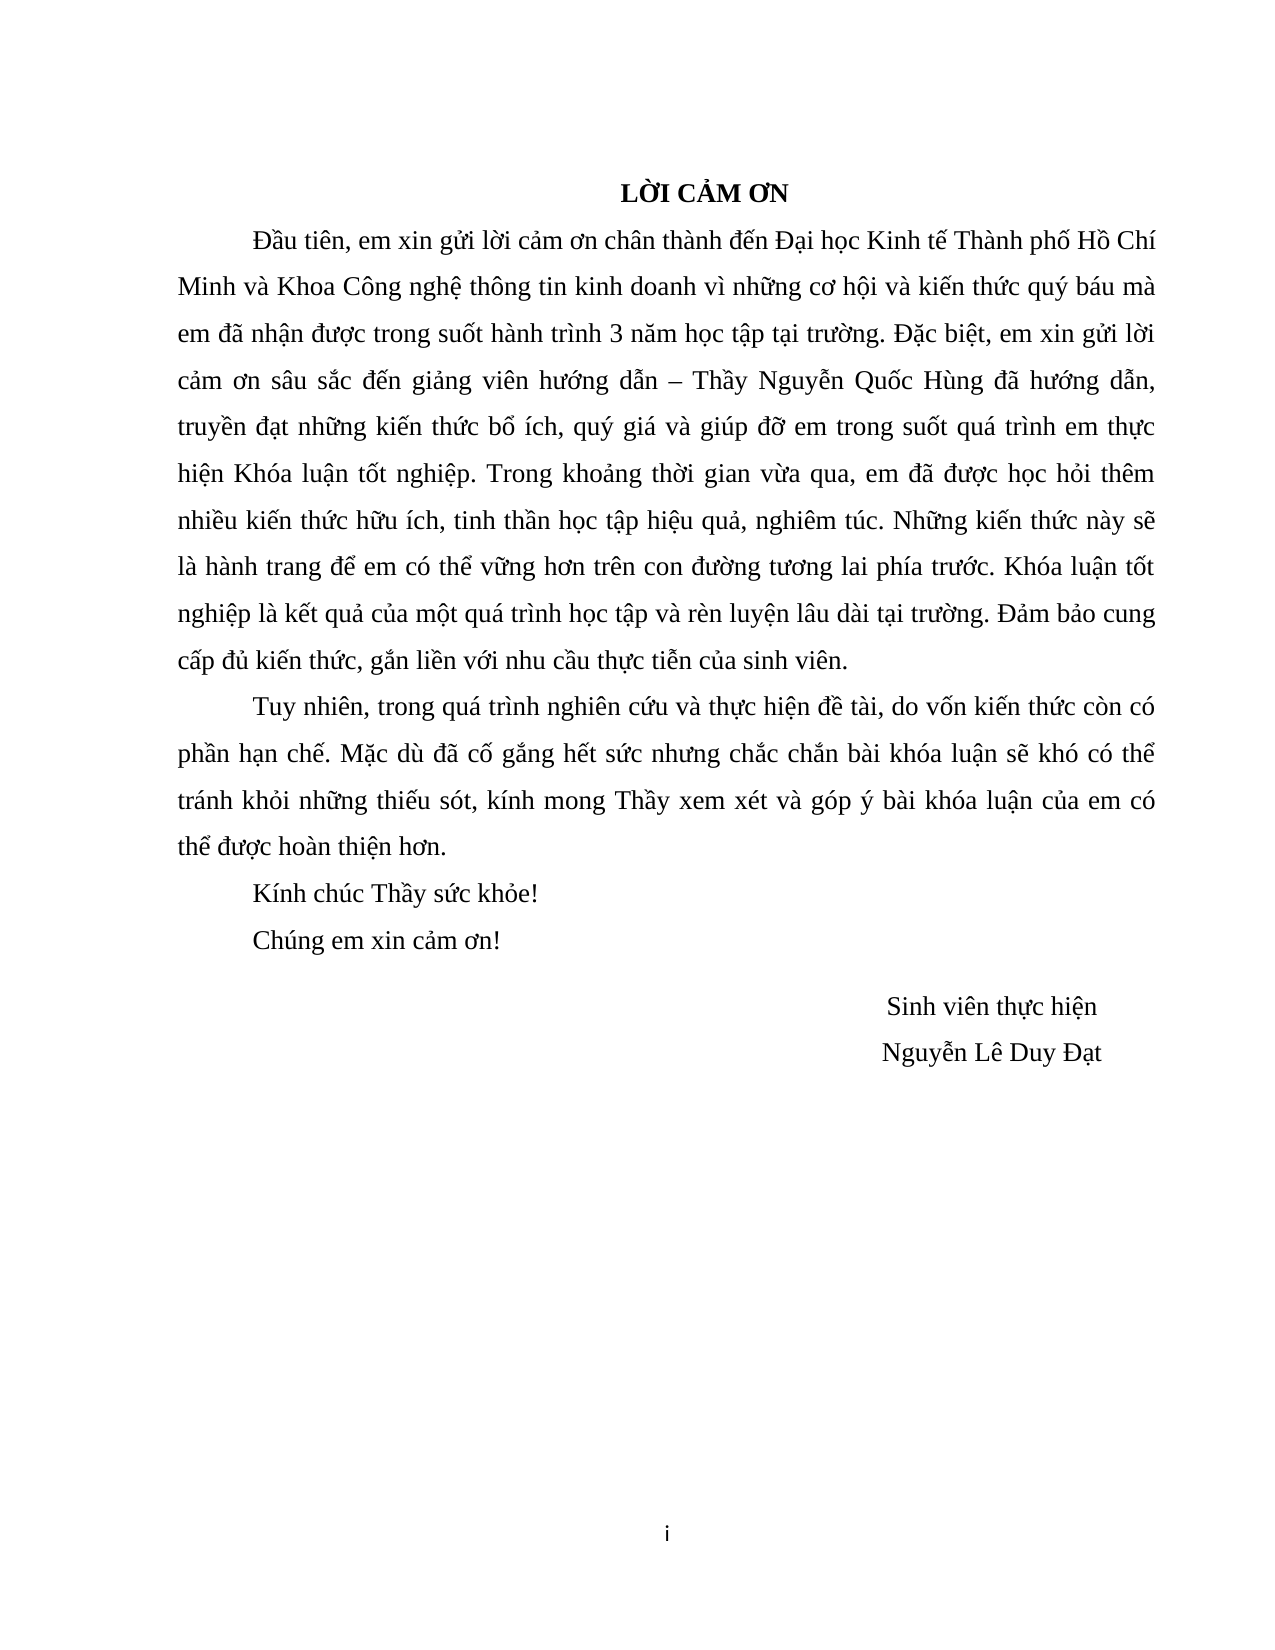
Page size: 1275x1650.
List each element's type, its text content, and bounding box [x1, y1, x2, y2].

list Kính chúc Thầy sức khỏe! [177, 877, 1157, 908]
list Chúng em xin cảm ơn! [177, 924, 1157, 955]
list Đầu tiên, em xin gửi lời cảm ơn chân thành đến Đại học Kinh tế Thành phố Hồ Chí Minh và Khoa Công nghệ thông tin kinh doanh vì những cơ hội và kiến thức quý báu mà em đã nhận được trong suốt hành trình 3 năm học tập tại trường. Đặc biệt, em xin gửi lời cảm ơn sâu sắc đến giảng viên hướng dẫn – Thầy Nguyễn Quốc Hùng đã hướng dẫn, truyền đạt những kiến thức bổ ích, quý giá và giúp đỡ em trong suốt quá trình em thực hiện Khóa luận tốt nghiệp. Trong khoảng thời gian vừa qua, em đã được học hỏi thêm nhiều kiến thức hữu ích, tinh thần học tập hiệu quả, nghiêm túc. Những kiến thức này sẽ là hành trang để em có thể vững hơn trên con đường tương lai phía trước. Khóa luận tốt nghiệp là kết quả của một quá trình học tập và rèn luyện lâu dài tại trường. Đảm bảo cung cấp đủ kiến thức, gắn liền với nhu cầu thực tiễn của sinh viên. [177, 224, 1157, 675]
list LỜI CẢM ƠN [177, 177, 1157, 208]
list Tuy nhiên, trong quá trình nghiên cứu và thực hiện đề tài, do vốn kiến thức còn có phần hạn chế. Mặc dù đã cố gắng hết sức nhưng chắc chắn bài khóa luận sẽ khó có thể tránh khỏi những thiếu sót, kính mong Thầy xem xét và góp ý bài khóa luận của em có thể được hoàn thiện hơn. [177, 691, 1157, 862]
